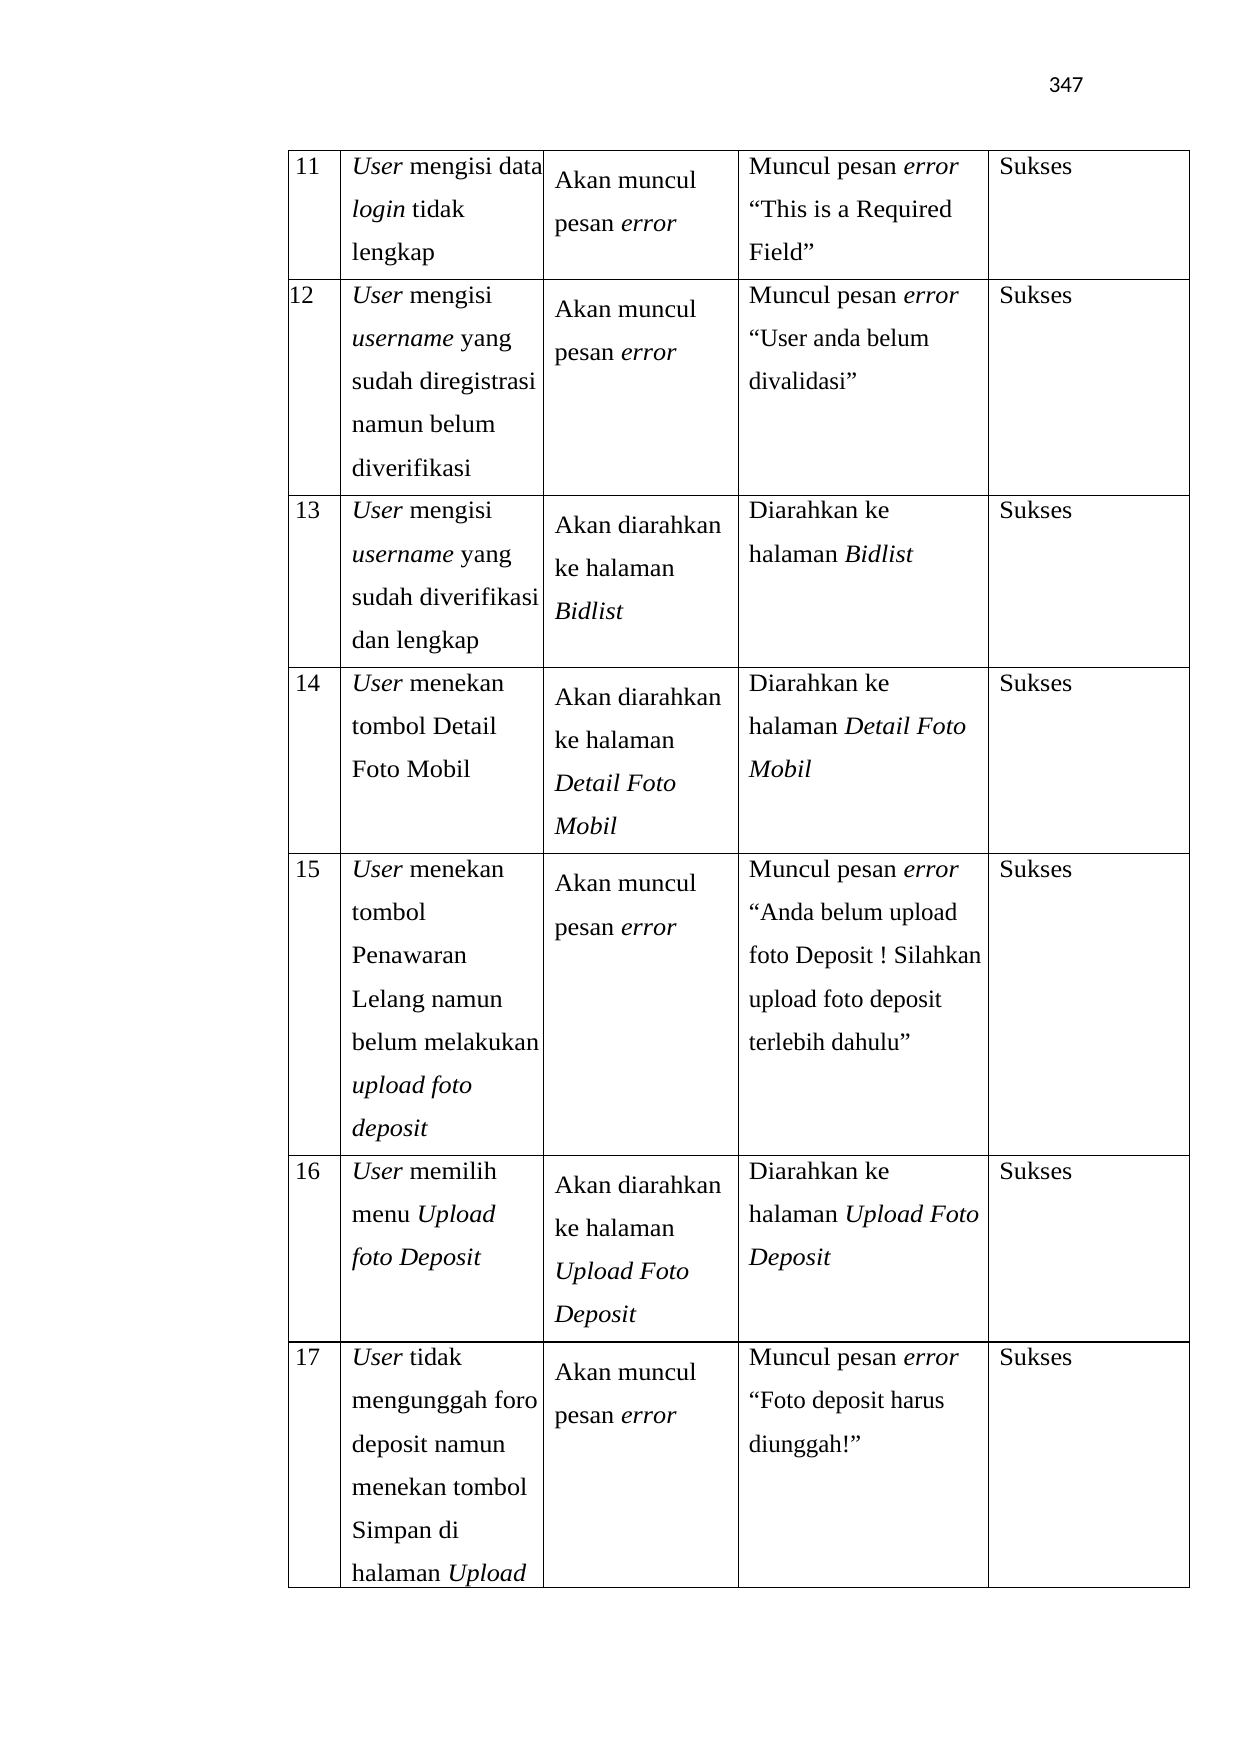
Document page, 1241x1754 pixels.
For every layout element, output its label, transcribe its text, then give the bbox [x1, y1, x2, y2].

table_cell Sukses [989, 1343, 1189, 1587]
table_cell User mengisi username yang sudah diverifikasi dan lengkap [341, 496, 543, 667]
table_cell Muncul pesan error “Anda belum upload foto Deposit ! Silahkan upload foto deposit terlebih dahulu” [739, 854, 988, 1155]
table_cell Akan muncul pesan error [544, 854, 738, 1155]
table_cell 13 [289, 496, 340, 667]
table_cell Sukses [989, 496, 1189, 667]
table_cell Sukses [989, 668, 1189, 853]
table_cell Akan diarahkan ke halaman Bidlist [544, 496, 738, 667]
table_cell Sukses [989, 1156, 1189, 1341]
table_cell Sukses [989, 280, 1189, 494]
table_cell User memilih menu Upload foto Deposit [341, 1156, 543, 1341]
table_cell Diarahkan ke halaman Upload Foto Deposit [739, 1156, 988, 1341]
table_cell 12 [289, 280, 340, 494]
table_cell User menekan tombol Penawaran Lelang namun belum melakukan upload foto deposit [341, 854, 543, 1155]
table_cell User menekan tombol Detail Foto Mobil [341, 668, 543, 853]
table_cell Akan muncul pesan error [544, 1343, 738, 1587]
table_cell Akan diarahkan ke halaman Upload Foto Deposit [544, 1156, 738, 1341]
table_cell Akan diarahkan ke halaman Detail Foto Mobil [544, 668, 738, 853]
table_cell Muncul pesan error “This is a Required Field” [739, 151, 988, 279]
table_cell Muncul pesan error “User anda belum divalidasi” [739, 280, 988, 494]
table_cell Diarahkan ke halaman Bidlist [739, 496, 988, 667]
table_cell User mengisi username yang sudah diregistrasi namun belum diverifikasi [341, 280, 543, 494]
table_cell 17 [289, 1343, 340, 1587]
table_cell User tidak mengunggah foro deposit namun menekan tombol Simpan di halaman Upload Foto Deposit [341, 1343, 543, 1587]
table_cell 15 [289, 854, 340, 1155]
table_cell Muncul pesan error “Foto deposit harus diunggah!” [739, 1343, 988, 1587]
table_cell Akan muncul pesan error [544, 151, 738, 279]
table_cell User mengisi data login tidak lengkap [341, 151, 543, 279]
table_cell Sukses [989, 151, 1189, 279]
table_cell 14 [289, 668, 340, 853]
table_cell Sukses [989, 854, 1189, 1155]
table_cell Diarahkan ke halaman Detail Foto Mobil [739, 668, 988, 853]
table_cell 11 [289, 151, 340, 279]
table_cell 16 [289, 1156, 340, 1341]
table_cell Akan muncul pesan error [544, 280, 738, 494]
